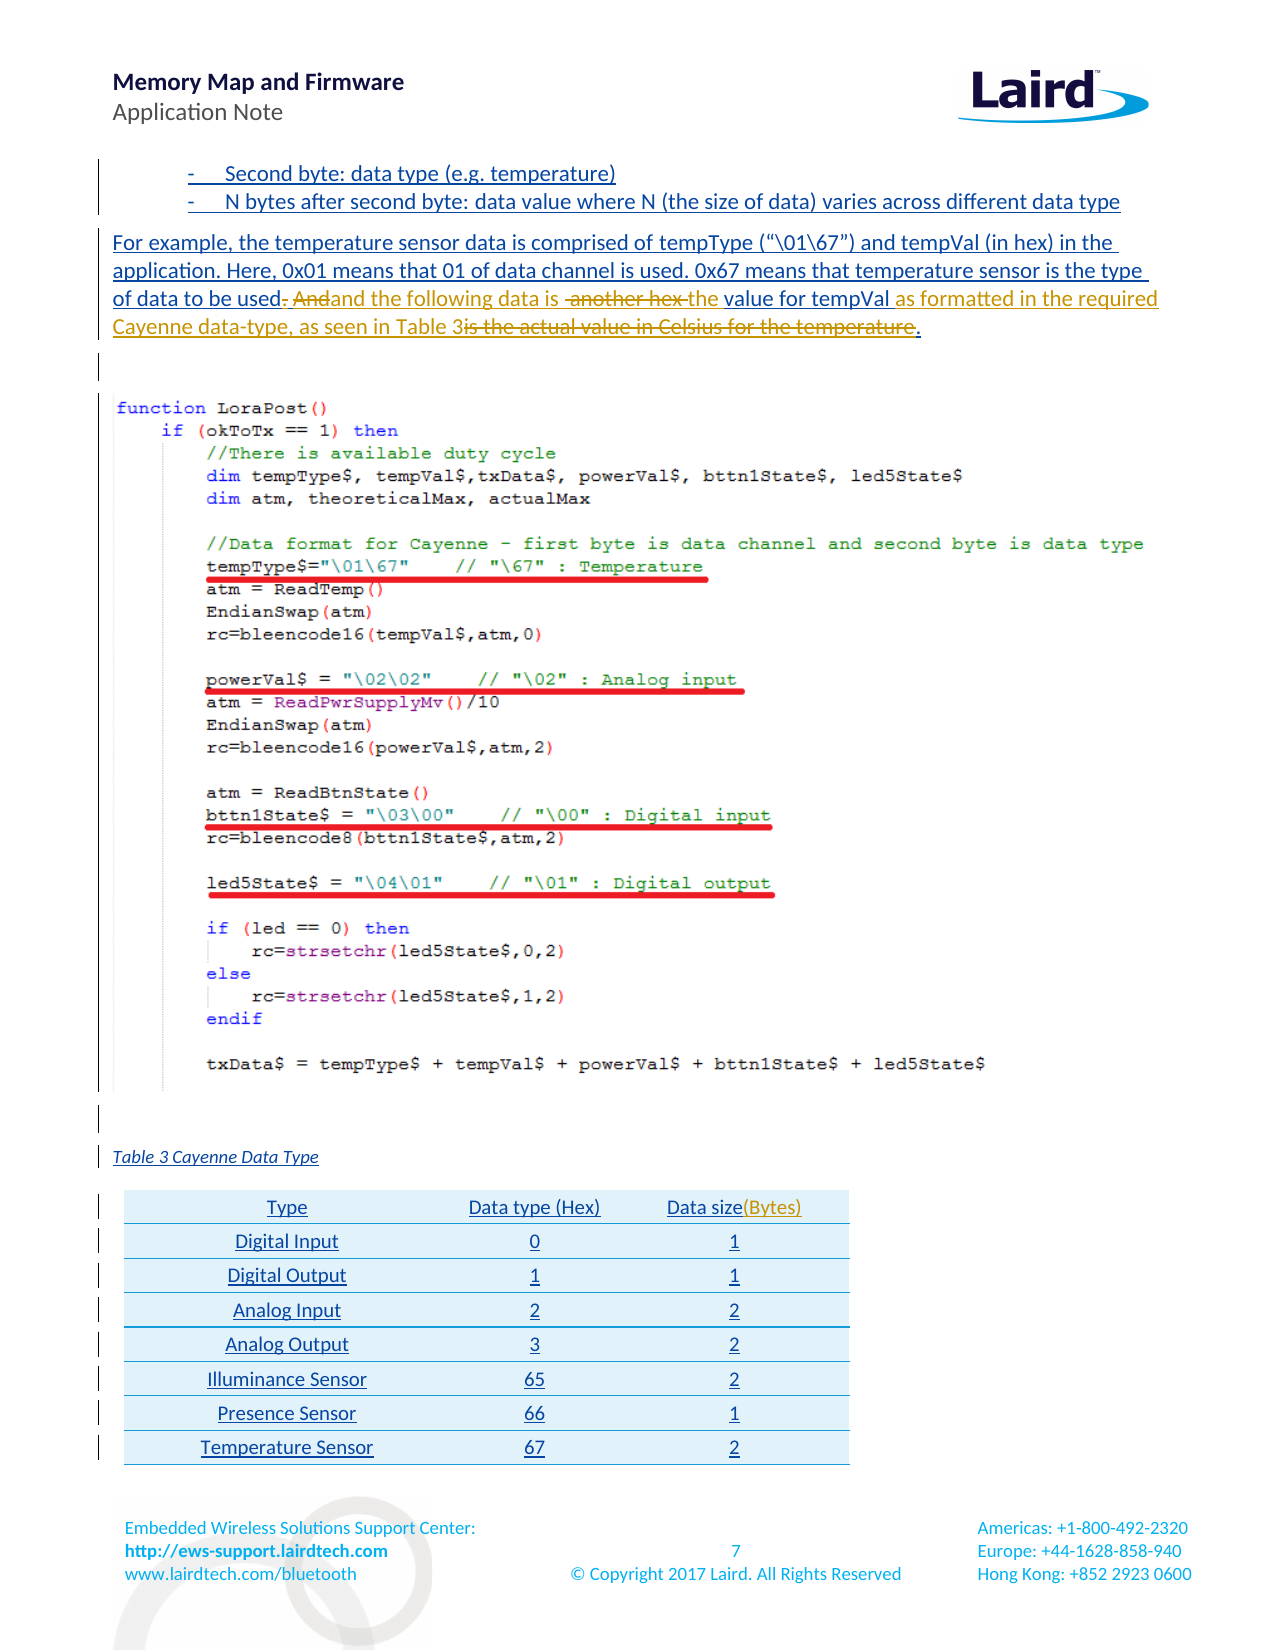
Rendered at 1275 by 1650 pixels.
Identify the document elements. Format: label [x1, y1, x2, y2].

picture [112, 393, 1162, 1092]
picture [571, 1567, 584, 1580]
picture [957, 70, 1149, 123]
picture [113, 1497, 433, 1650]
picture [1076, 108, 1149, 123]
